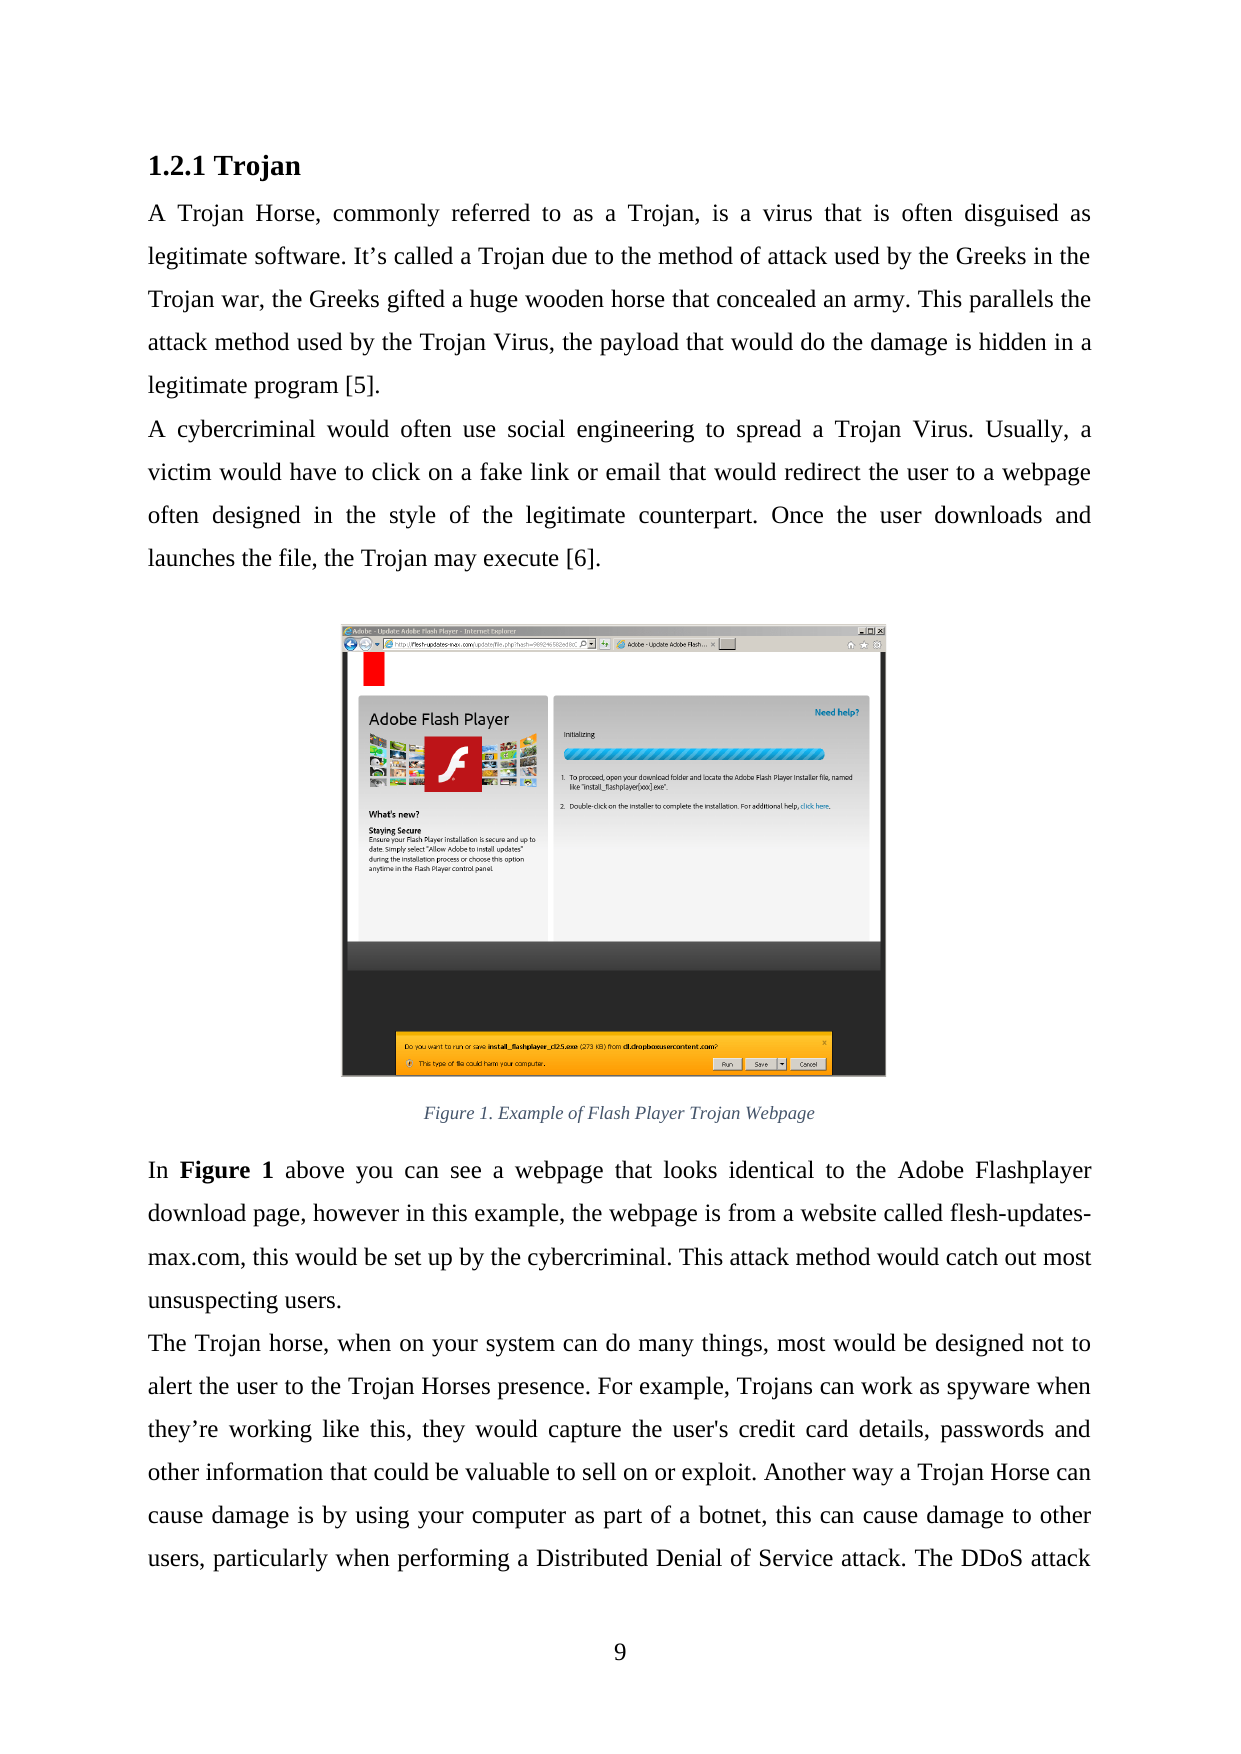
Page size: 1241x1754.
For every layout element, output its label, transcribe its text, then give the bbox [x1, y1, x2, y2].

picture [340, 624, 887, 1077]
subtitle 1.2.1 Trojan [148, 148, 1092, 181]
text A cybercriminal would often use social engineering to spread a Trojan Virus. Usually, a victim would have to click on a fake link or email that would redirect the user to a webpage often designed in the style of the legitimate counterpart. Once the user downloads and launches the file, the Trojan may execute . [148, 414, 1092, 572]
text In Figure 1 above you can see a webpage that looks identical to the Adobe Flashplayer download page, however in this example, the webpage is from a website called flesh-updates-max.com, this would be set up by the cybercriminal. This attack method would catch out most unsuspecting users. [148, 1155, 1092, 1313]
text A Trojan Horse, commonly referred to as a Trojan, is a virus that is often disguised as legitimate software. It’s called a Trojan due to the method of attack used by the Greeks in the Trojan war, the Greeks gifted a huge wooden horse that concealed an army. This parallels the attack method used by the Trojan Virus, the payload that would do the damage is hidden in a legitimate program . [148, 198, 1092, 399]
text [148, 1328, 1092, 1572]
